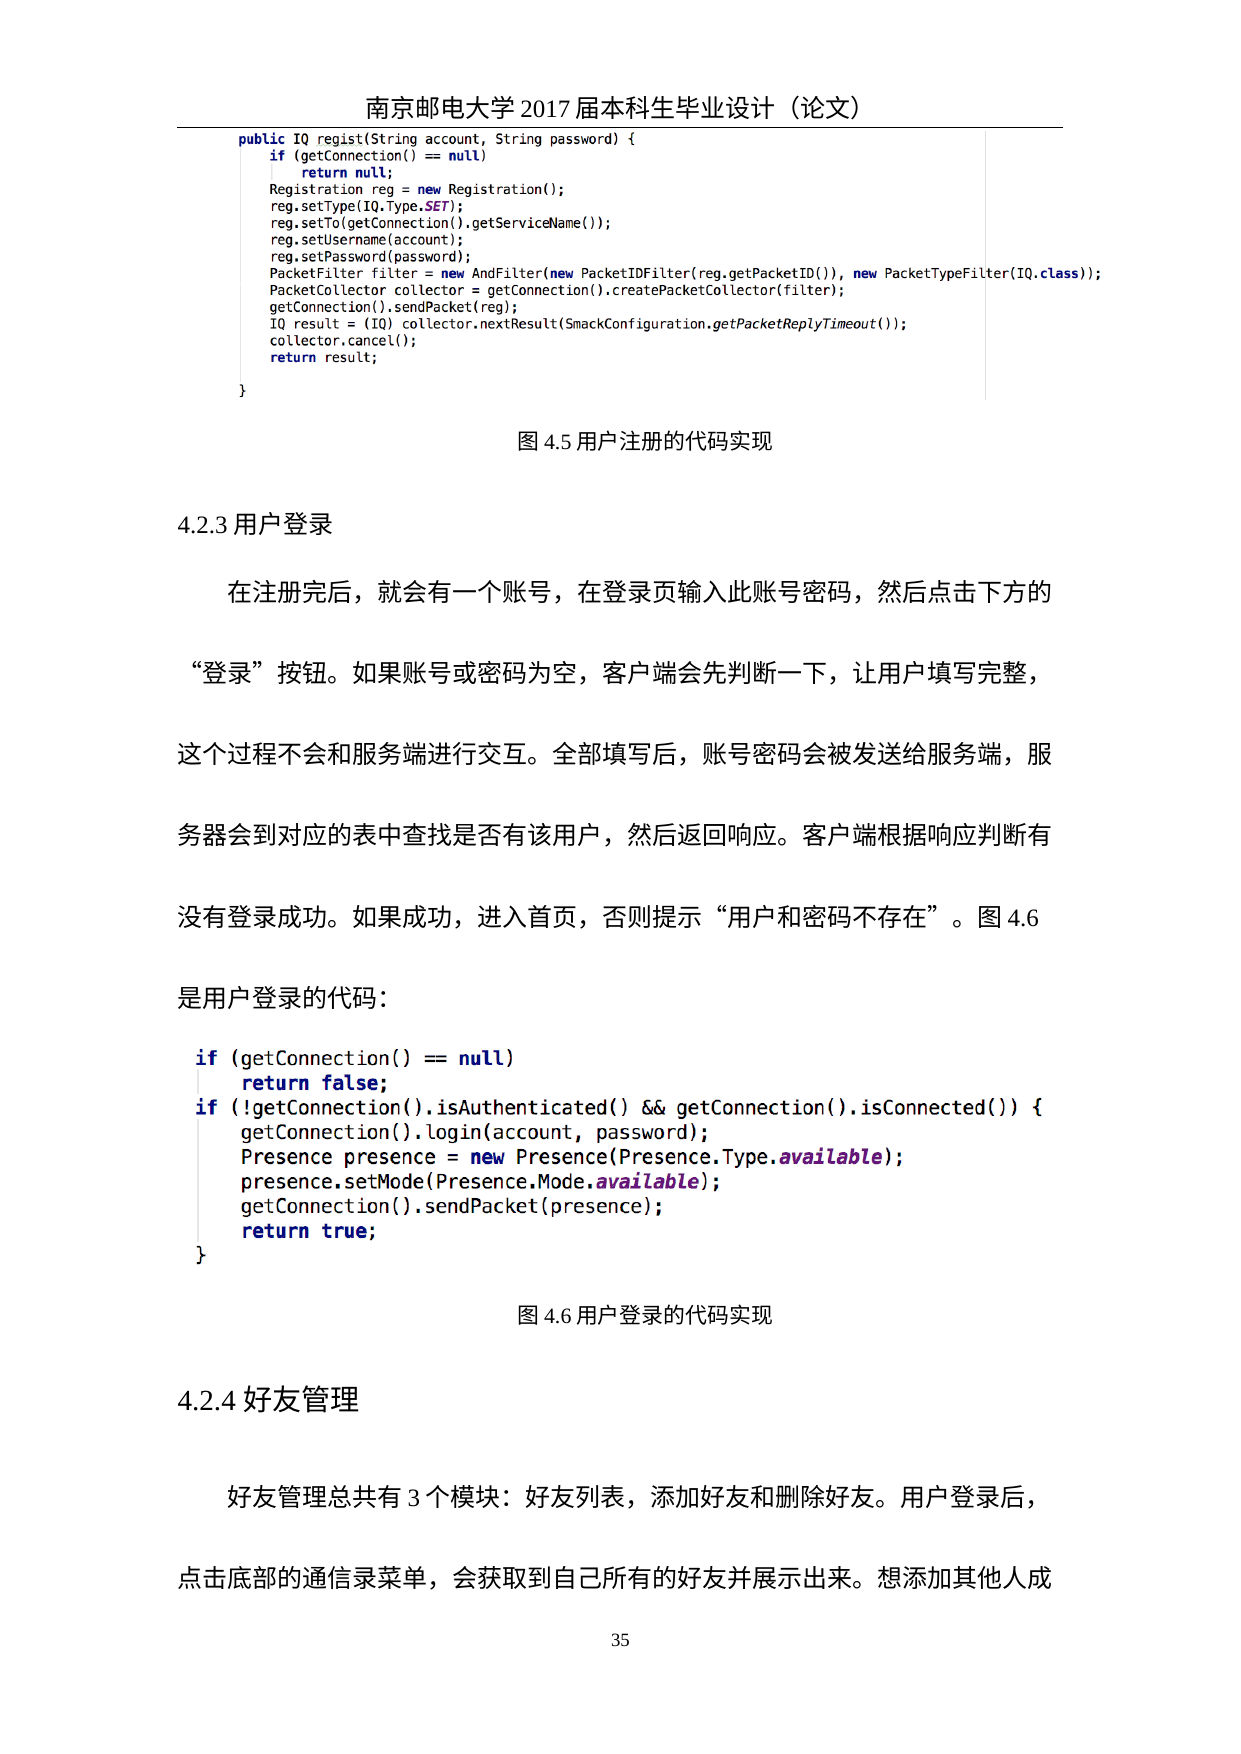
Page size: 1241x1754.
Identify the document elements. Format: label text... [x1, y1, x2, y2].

subtitle 4.2.4 好友管理 [177, 1365, 1063, 1430]
subtitle 4.2.3 用户登录 [177, 491, 1063, 556]
text 图4.6用户登录的代码实现 [177, 1298, 1063, 1331]
text 在注册完后，就会有一个账号，在登录页输入此账号密码，然后点击下方的“登录”按钮。如果账号或密码为空，客户端会先判断一下，让用户填写完整，这个过程不会和服务端进行交互。全部填写后，账号密码会被发送给服务端，服务器会到对应的表中查找是否有该用户，然后返回响应。客户端根据响应判断有没有登录成功。如果成功，进入首页，否则提示“用户和密码不存在”。图4.6是用户登录的代码： [177, 558, 1063, 1029]
picture [178, 1038, 1062, 1280]
picture [227, 131, 1113, 400]
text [177, 1463, 1063, 1609]
text 图4.5用户注册的代码实现 [177, 423, 1063, 456]
